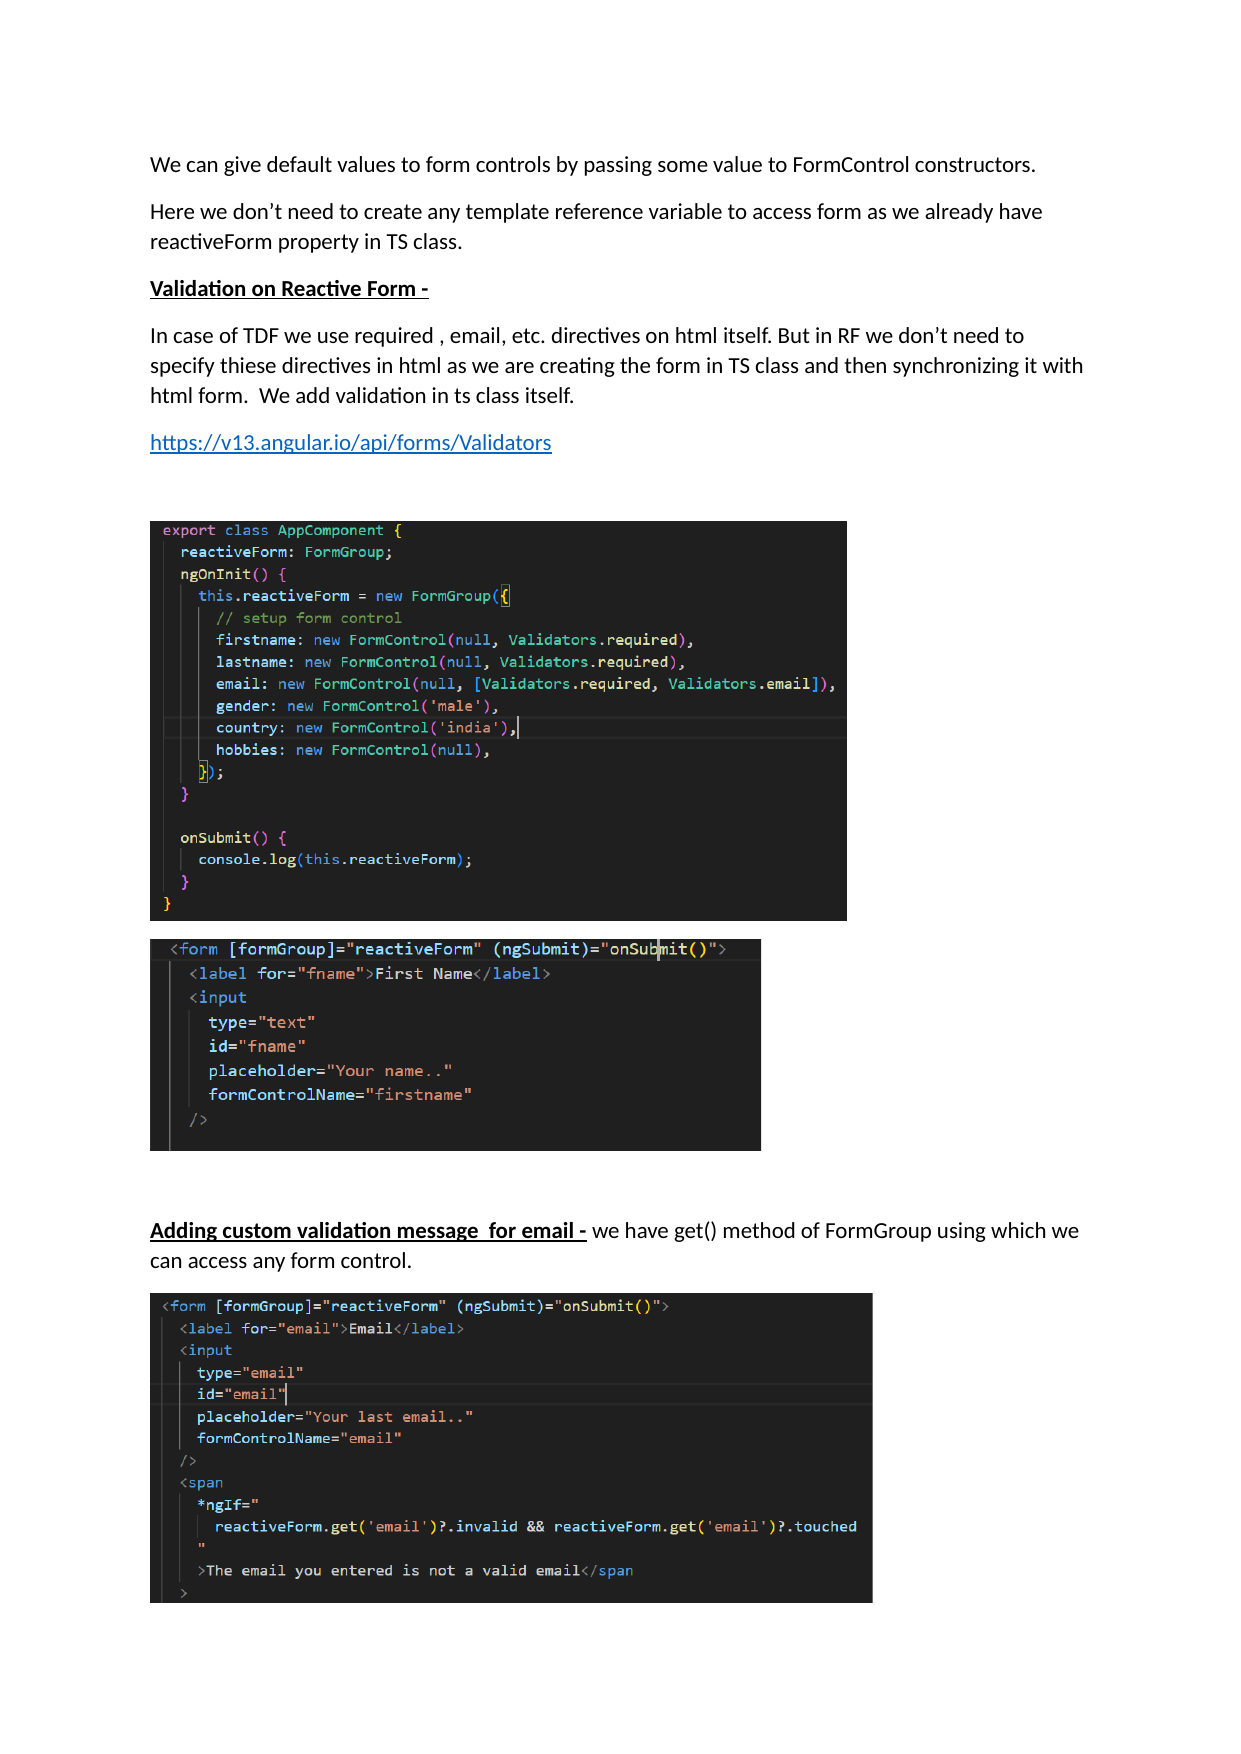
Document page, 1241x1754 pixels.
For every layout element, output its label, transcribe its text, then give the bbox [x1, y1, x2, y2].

text Here we don’t need to create any template reference variable to access form as we already have reactiveForm property in TS class. [150, 197, 1090, 255]
text Adding custom validation message for email - we have get() method of FormGroup using which we can access any form control. [150, 1216, 1090, 1274]
text Validation on Reactive Form - [150, 274, 1090, 302]
picture [150, 1293, 873, 1603]
text In case of TDF we use required , email, etc. directives on html itself. But in RF we don’t need to specify thiese directives in html as we are creating the form in TS class and then synchronizing it with html form. We add validation in ts class itself. [150, 321, 1090, 409]
picture [150, 939, 762, 1151]
text We can give default values to form controls by passing some value to FormControl constructors. [150, 150, 1090, 178]
picture [150, 521, 847, 921]
text https://v13.angular.io/api/forms/Validators [150, 428, 1090, 456]
